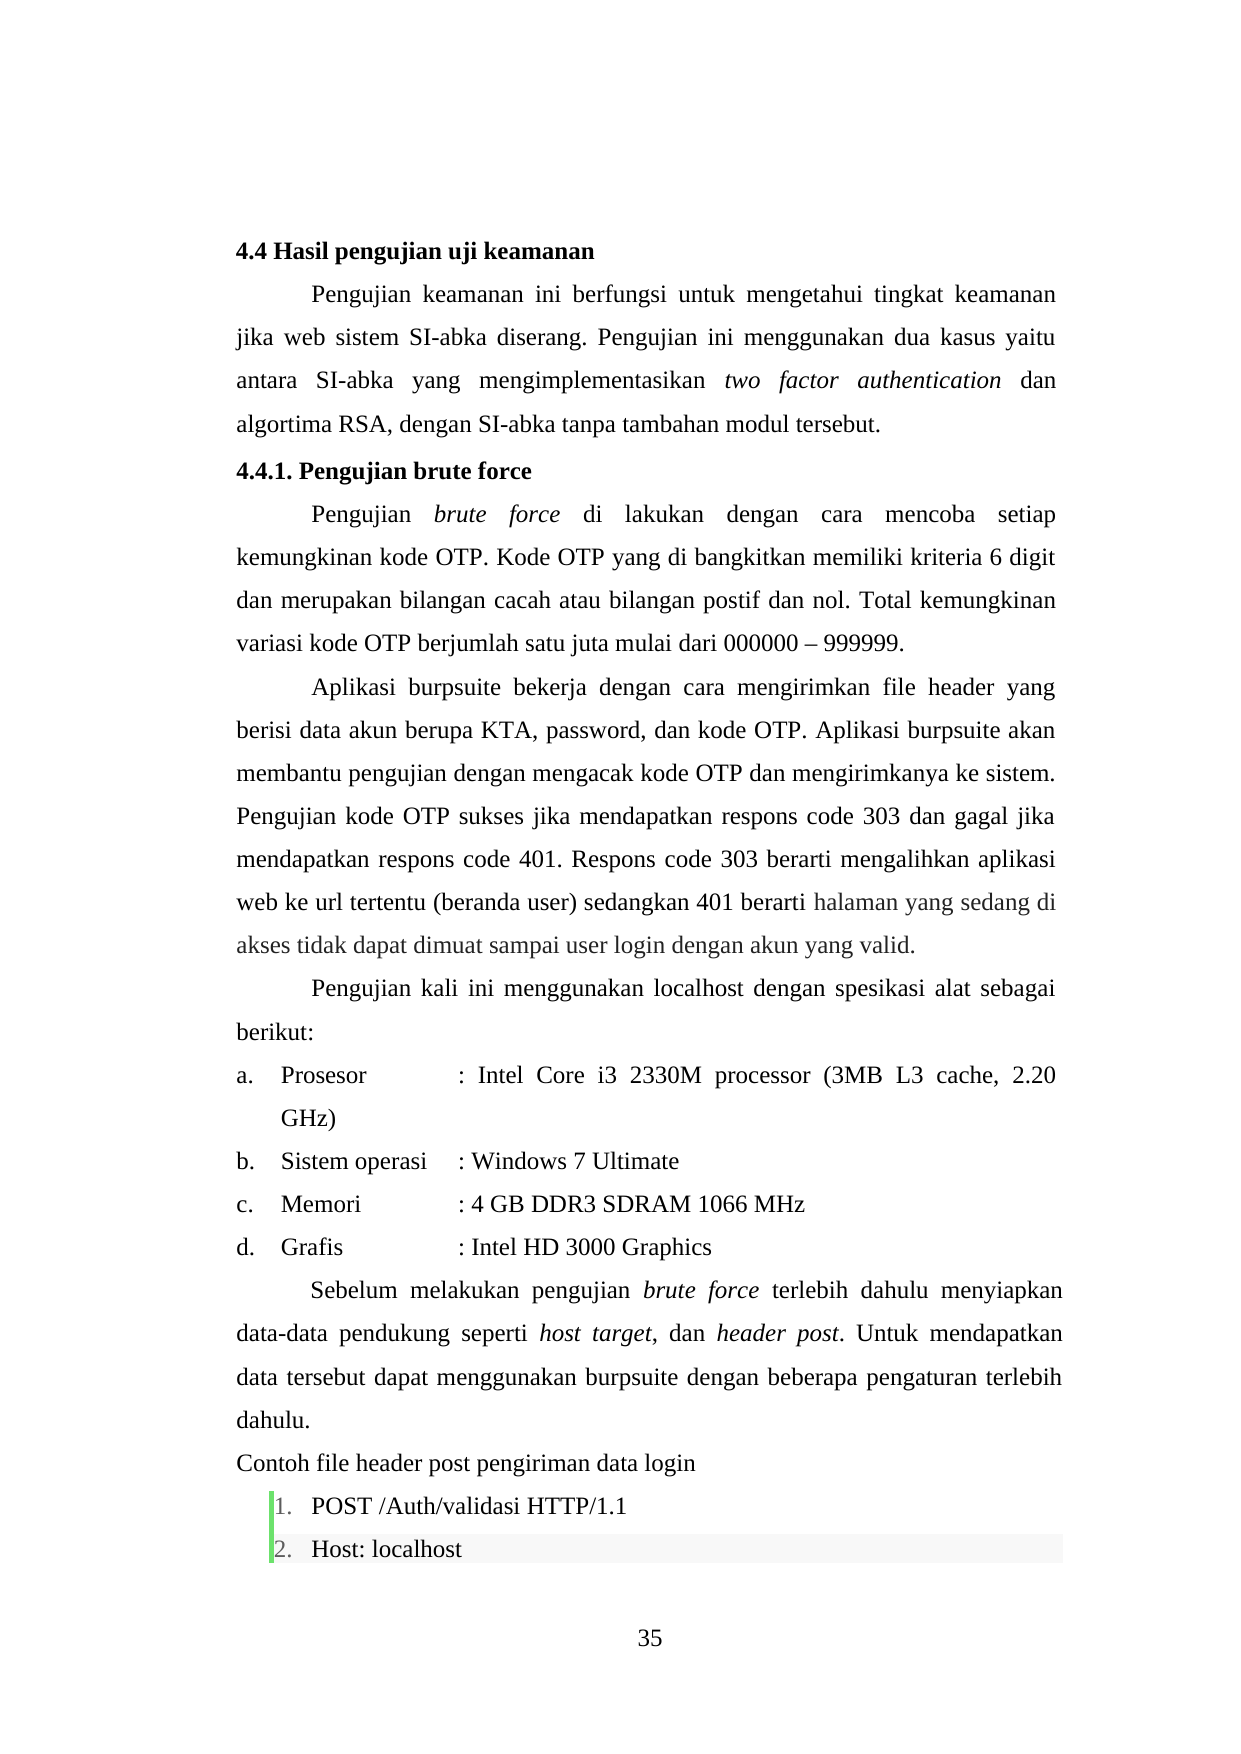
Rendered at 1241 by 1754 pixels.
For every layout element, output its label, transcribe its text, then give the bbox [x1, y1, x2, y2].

text Pengujian kali ini menggunakan localhost dengan spesikasi alat sebagai berikut: [236, 973, 1056, 1045]
text Pengujian keamanan ini berfungsi untuk mengetahui tingkat keamanan jika web sistem SI-abka diserang. Pengujian ini menggunakan dua kasus yaitu antara SI-abka yang mengimplementasikan two factor authentication dan algortima RSA, dengan SI-abka tanpa tambahan modul tersebut. [236, 279, 1056, 437]
list Sistem operasi : Windows 7 Ultimate [236, 1146, 1056, 1175]
text Sebelum melakukan pengujian brute force terlebih dahulu menyiapkan data-data pendukung seperti host target, dan header post. Untuk mendapatkan data tersebut dapat menggunakan burpsuite dengan beberapa pengaturan terlebih dahulu. [236, 1275, 1063, 1433]
list Grafis : Intel HD 3000 Graphics [236, 1232, 1056, 1261]
text Contoh file header post pengiriman data login [236, 1448, 1063, 1477]
list Memori : 4 GB DDR3 SDRAM 1066 MHz [236, 1189, 1056, 1218]
subtitle Hasil pengujian uji keamanan [236, 236, 1056, 265]
subtitle Pengujian brute force [236, 456, 1056, 485]
list Prosesor : Intel Core i3 2330M processor (3MB L3 cache, 2.20 GHz) [236, 1060, 1056, 1132]
text Pengujian brute force di lakukan dengan cara mencoba setiap kemungkinan kode OTP. Kode OTP yang di bangkitkan memiliki kriteria 6 digit dan merupakan bilangan cacah atau bilangan postif dan nol. Total kemungkinan variasi kode OTP berjumlah satu juta mulai dari 000000 – 999999. [236, 499, 1056, 657]
list Host: localhost [274, 1534, 1063, 1563]
text Aplikasi burpsuite bekerja dengan cara mengirimkan file header yang berisi data akun berupa KTA, password, dan kode OTP. Aplikasi burpsuite akan membantu pengujian dengan mengacak kode OTP dan mengirimkanya ke sistem. Pengujian kode OTP sukses jika mendapatkan respons code 303 dan gagal jika mendapatkan respons code 401. Respons code 303 berarti mengalihkan aplikasi web ke url tertentu (beranda user) sedangkan 401 berarti halaman yang sedang di akses tidak dapat dimuat sampai user login dengan akun yang valid. [236, 672, 1056, 959]
list POST /Auth/validasi HTTP/1.1 [274, 1491, 1063, 1520]
